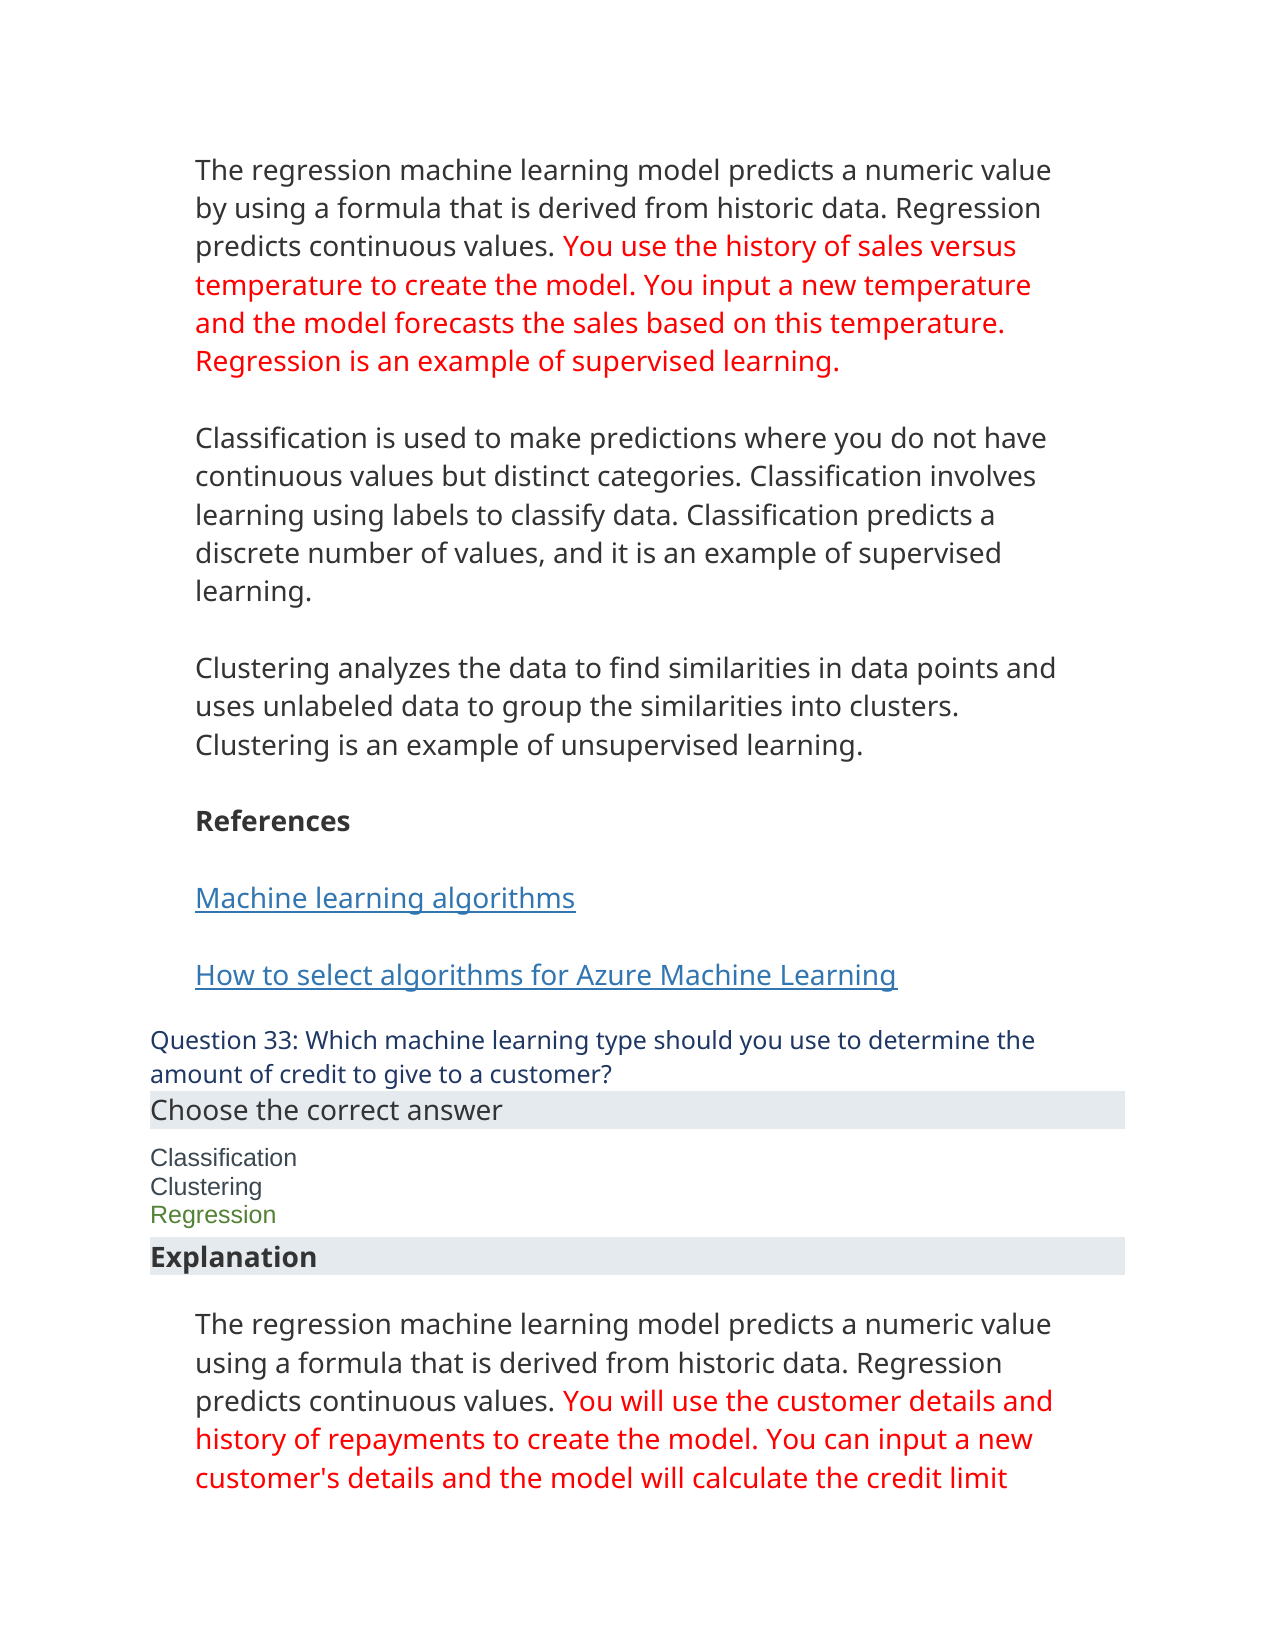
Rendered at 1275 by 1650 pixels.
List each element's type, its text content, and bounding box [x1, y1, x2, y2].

subtitle Question 33: Which machine learning type should you use to determine the amount of credit to give to a customer? [150, 1022, 1125, 1091]
text The regression machine learning model predicts a numeric value by using a formula that is derived from historic data. Regression predicts continuous values. You use the history of sales versus temperature to create the model. You input a new temperature and the model forecasts the sales based on this temperature. Regression is an example of supervised learning. Classification is used to make predictions where you do not have continuous values but distinct categories. Classification involves learning using labels to classify data. Classification predicts a discrete number of values, and it is an example of supervised learning. Clustering analyzes the data to find similarities in data points and uses unlabeled data to group the similarities into clusters. Clustering is an example of unsupervised learning. References Machine learning algorithms How to select algorithms for Azure Machine Learning [195, 150, 1080, 993]
text Classification [150, 1143, 1125, 1172]
text Explanation [150, 1237, 1125, 1275]
text Clustering [150, 1172, 1125, 1201]
text Regression [150, 1201, 1125, 1229]
text Choose the correct answer [150, 1091, 1125, 1129]
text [195, 1304, 1080, 1496]
